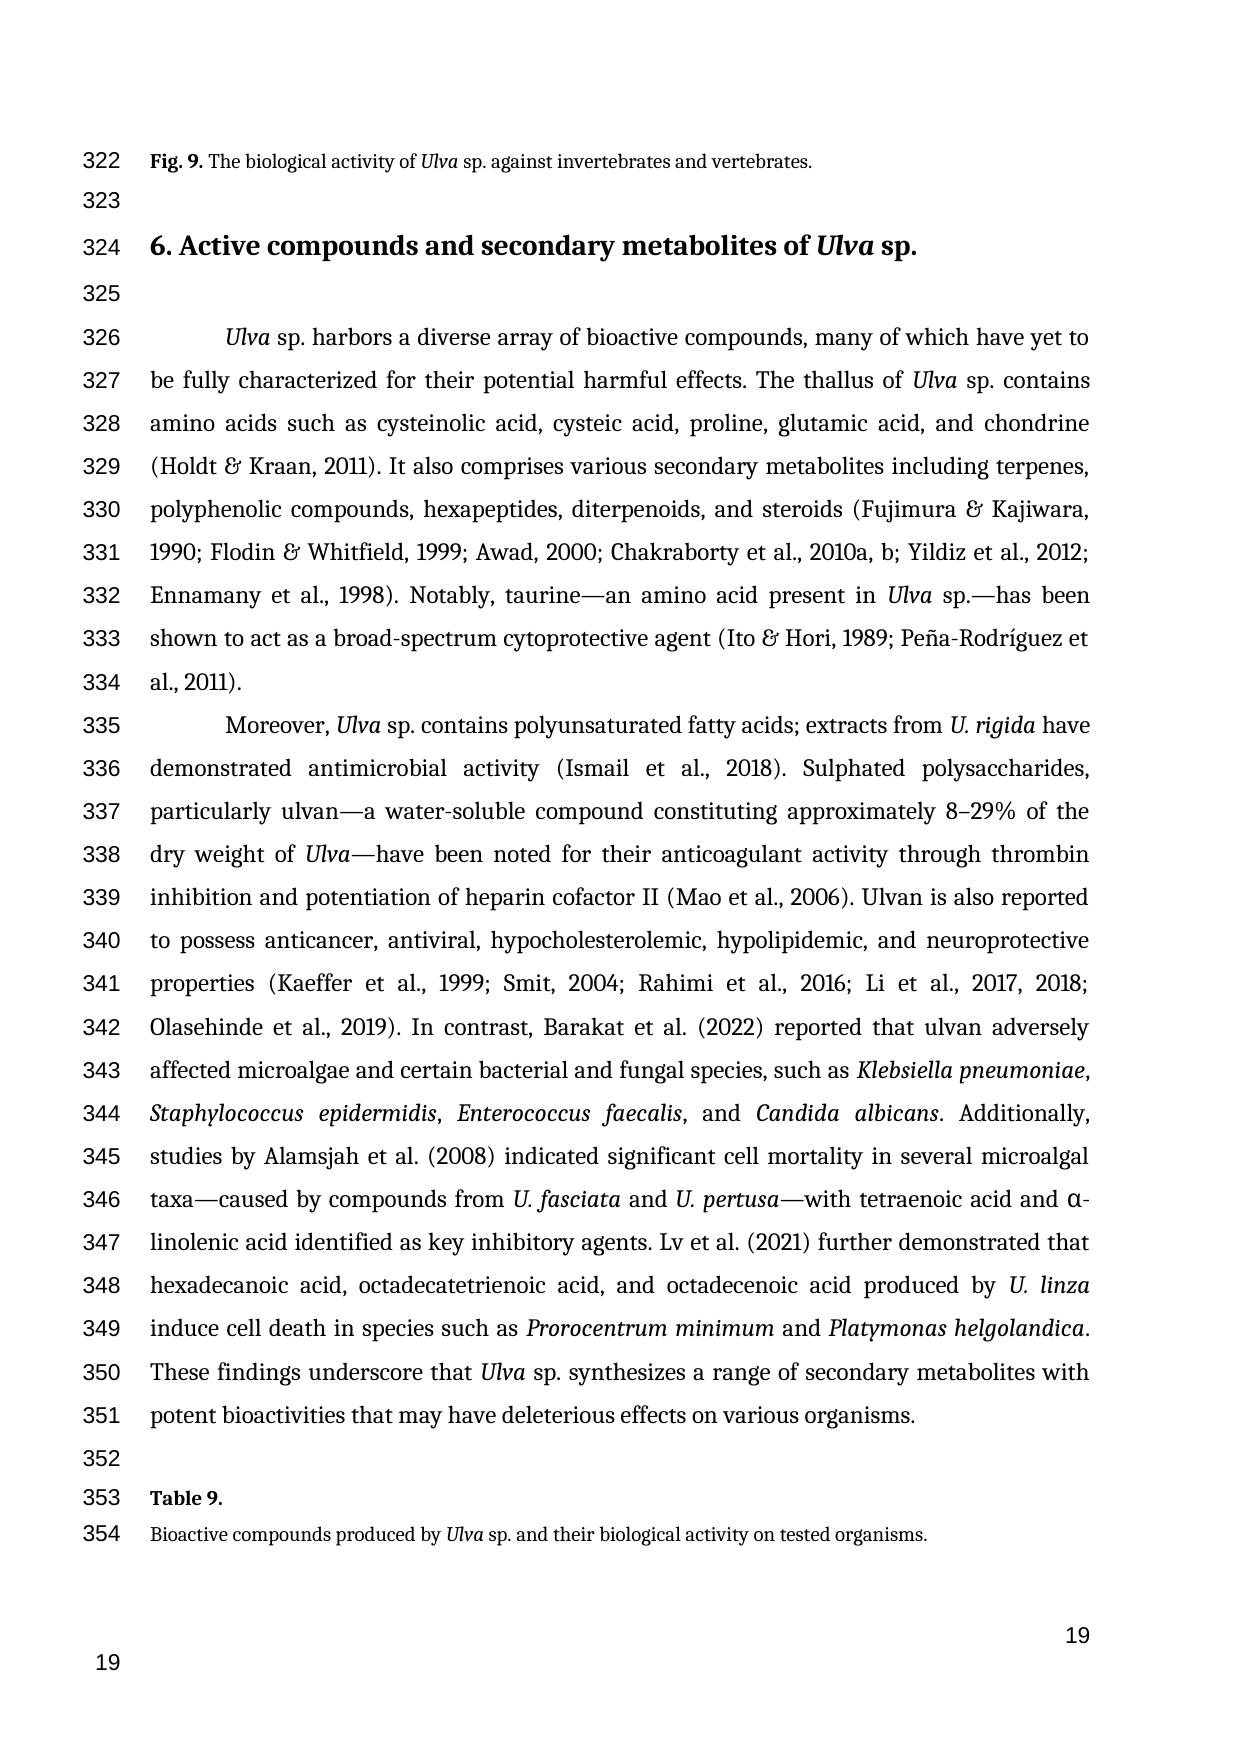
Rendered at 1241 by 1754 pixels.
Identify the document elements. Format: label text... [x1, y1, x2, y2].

text Table 9. [150, 1487, 1090, 1511]
text 6. Active compounds and secondary metabolites of Ulva sp. [150, 229, 1090, 263]
text Fig. 9. The biological activity of Ulva sp. against invertebrates and vertebrates. [150, 150, 1090, 174]
text Bioactive compounds produced by Ulva sp. and their biological activity on tested organisms. [150, 1523, 1090, 1547]
text Ulva sp. harbors a diverse array of bioactive compounds, many of which have yet to be fully characterized for their potential harmful effects. The thallus of Ulva sp. contains amino acids such as cysteinolic acid, cysteic acid, proline, glutamic acid, and chondrine (Holdt & Kraan, 2011). It also comprises various secondary metabolites including terpenes, polyphenolic compounds, hexapeptides, diterpenoids, and steroids (Fujimura & Kajiwara, 1990; Flodin & Whitfield, 1999; Awad, 2000; Chakraborty et al., 2010a, b; Yildiz et al., 2012; Ennamany et al., 1998). Notably, taurine—an amino acid present in Ulva sp.—has been shown to act as a broad-spectrum cytoprotective agent (Ito & Hori, 1989; Peña-Rodríguez et al., 2011). [150, 322, 1090, 696]
text Moreover, Ulva sp. contains polyunsaturated fatty acids; extracts from U. rigida have demonstrated antimicrobial activity (Ismail et al., 2018). Sulphated polysaccharides, particularly ulvan—a water-soluble compound constituting approximately 8–29% of the dry weight of Ulva—have been noted for their anticoagulant activity through thrombin inhibition and potentiation of heparin cofactor II (Mao et al., 2006). Ulvan is also reported to possess anticancer, antiviral, hypocholesterolemic, hypolipidemic, and neuroprotective properties (Kaeffer et al., 1999; Smit, 2004; Rahimi et al., 2016; Li et al., 2017, 2018; Olasehinde et al., 2019). In contrast, Barakat et al. (2022) reported that ulvan adversely affected microalgae and certain bacterial and fungal species, such as Klebsiella pneumoniae, Staphylococcus epidermidis, Enterococcus faecalis, and Candida albicans. Additionally, studies by Alamsjah et al. (2008) indicated significant cell mortality in several microalgal taxa—caused by compounds from U. fasciata and U. pertusa—with tetraenoic acid and α-linolenic acid identified as key inhibitory agents. Lv et al. (2021) further demonstrated that hexadecanoic acid, octadecatetrienoic acid, and octadecenoic acid produced by U. linza induce cell death in species such as Prorocentrum minimum and Platymonas helgolandica. These findings underscore that Ulva sp. synthesizes a range of secondary metabolites with potent bioactivities that may have deleterious effects on various organisms. [150, 711, 1090, 1429]
